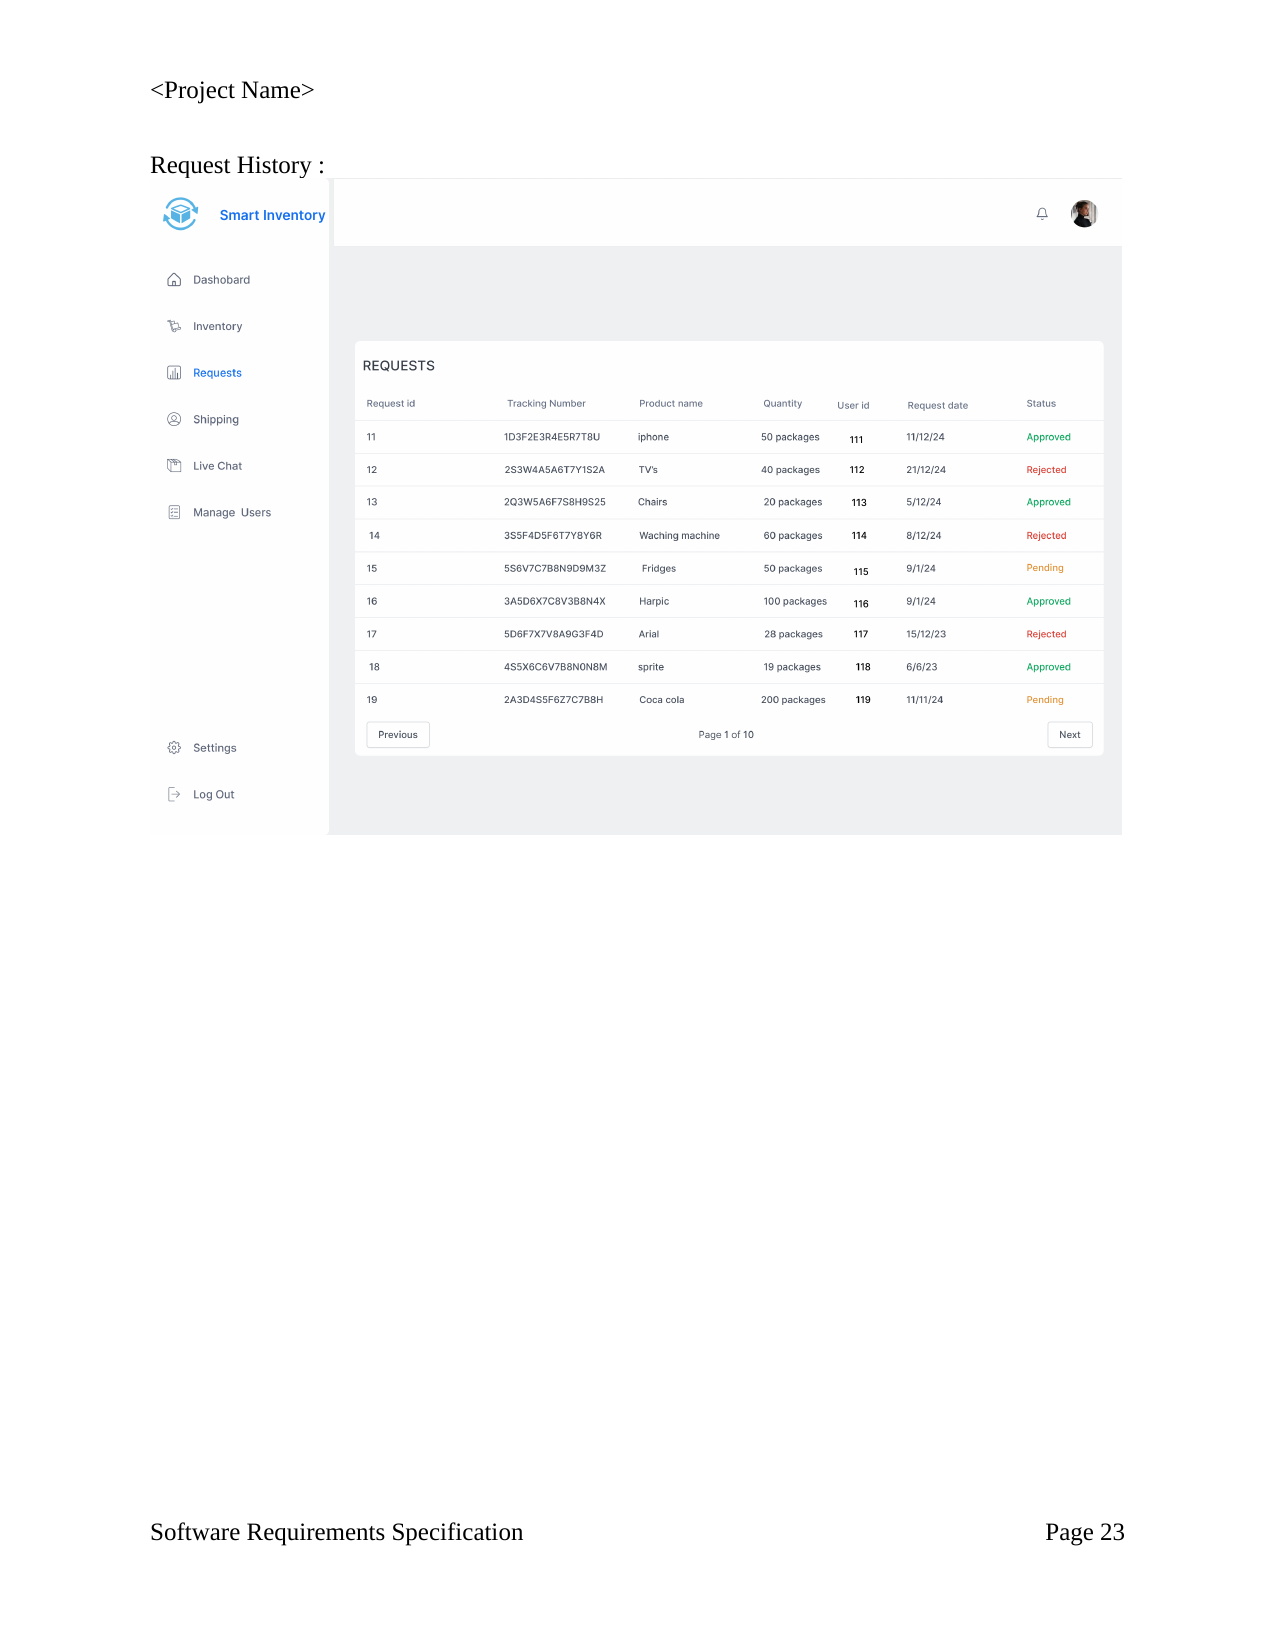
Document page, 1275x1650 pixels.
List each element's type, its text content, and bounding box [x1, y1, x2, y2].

picture [150, 178, 1122, 835]
text Request History : [150, 150, 1125, 179]
